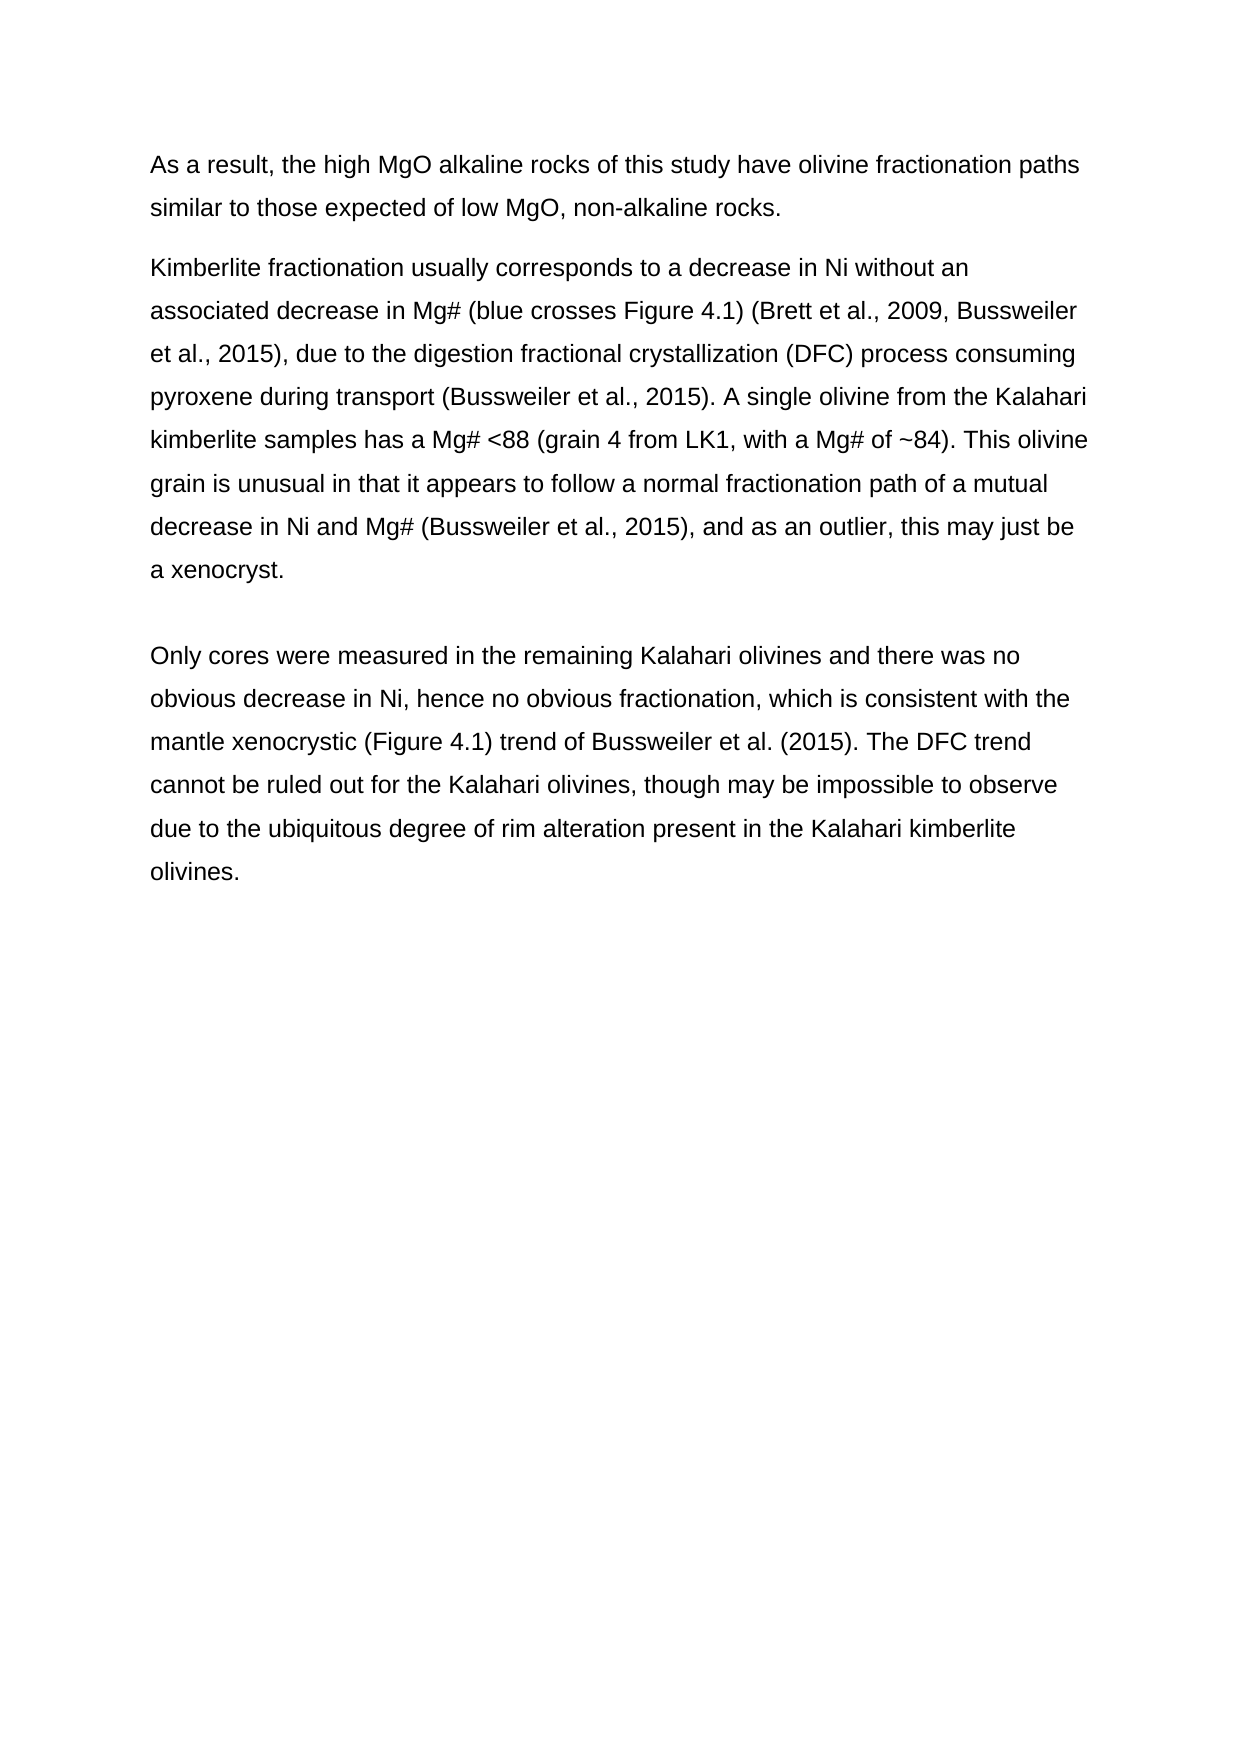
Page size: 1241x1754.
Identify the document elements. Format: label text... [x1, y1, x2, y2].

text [150, 150, 1090, 222]
text Kimberlite fractionation usually corresponds to a decrease in Ni without an associated decrease in Mg# (blue crosses Figure 4.1) (Brett et al., 2009, Bussweiler et al., 2015), due to the digestion fractional crystallization (DFC) process consuming pyroxene during transport (Bussweiler et al., 2015). A single olivine from the Kalahari kimberlite samples has a Mg# <88 (grain 4 from LK1, with a Mg# of ~84). This olivine grain is unusual in that it appears to follow a normal fractionation path of a mutual decrease in Ni and Mg# (Bussweiler et al., 2015), and as an outlier, this may just be a xenocryst. Only cores were measured in the remaining Kalahari olivines and there was no obvious decrease in Ni, hence no obvious fractionation, which is consistent with the mantle xenocrystic (Figure 4.1) trend of Bussweiler et al. (2015). The DFC trend cannot be ruled out for the Kalahari olivines, though may be impossible to observe due to the ubiquitous degree of rim alteration present in the Kalahari kimberlite olivines. [150, 253, 1090, 971]
